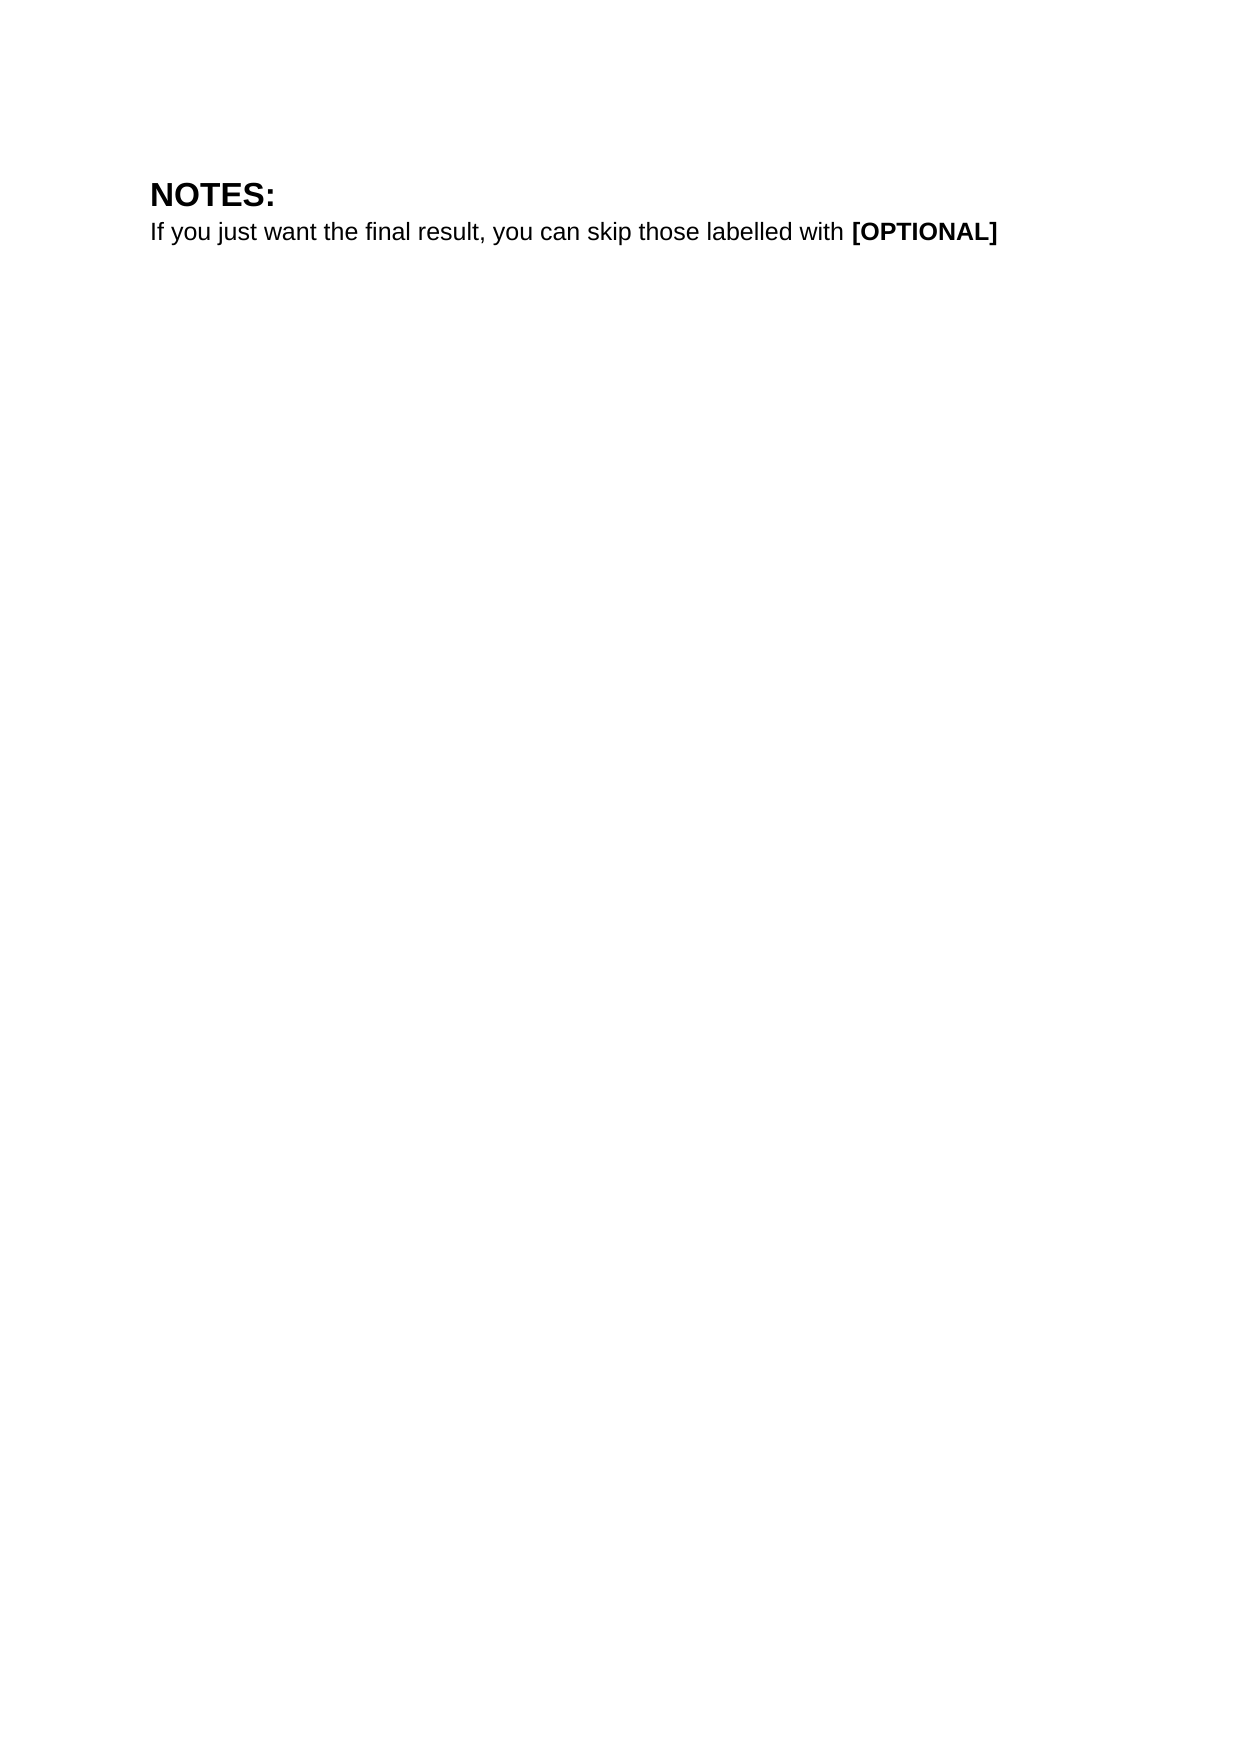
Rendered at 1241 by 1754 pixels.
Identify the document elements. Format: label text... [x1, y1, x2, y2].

text If you just want the final result, you can skip those labelled with [OPTIONAL] [150, 216, 1090, 245]
subtitle NOTES: [150, 175, 1090, 213]
